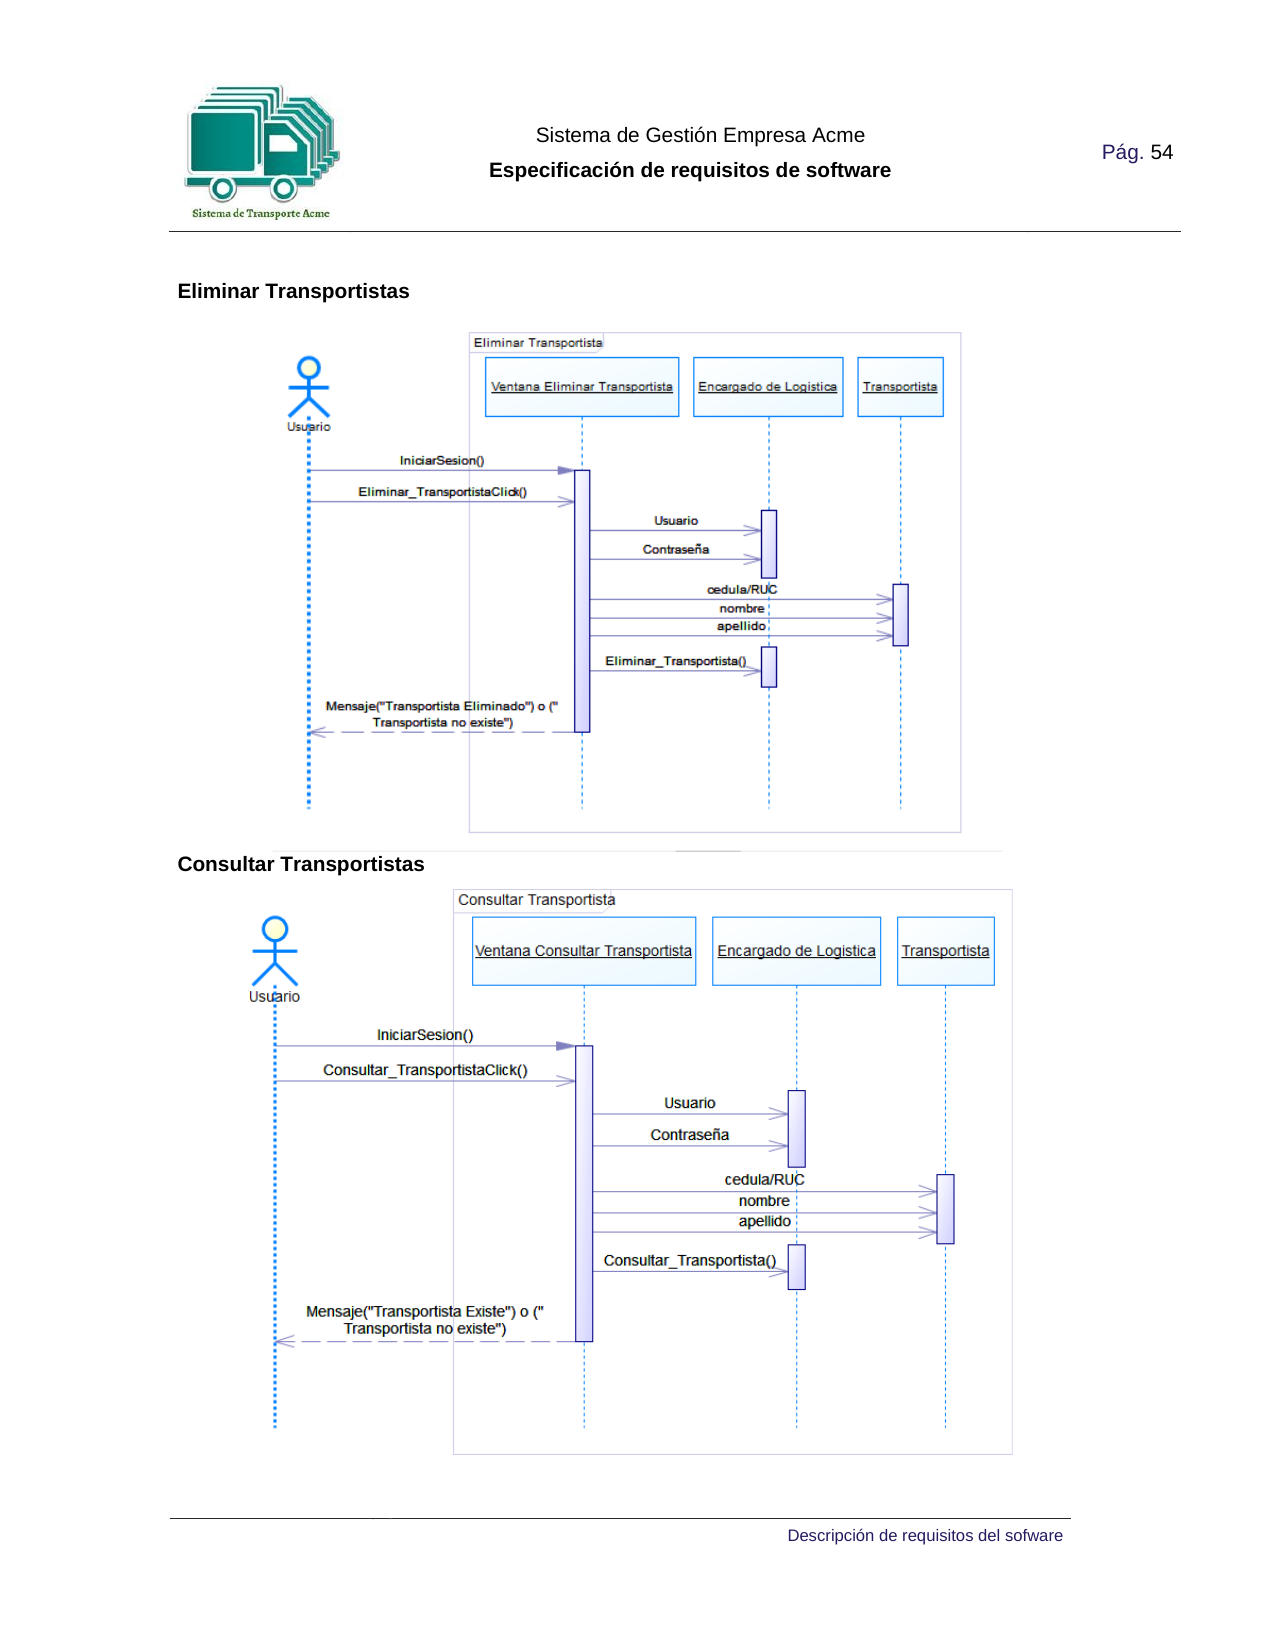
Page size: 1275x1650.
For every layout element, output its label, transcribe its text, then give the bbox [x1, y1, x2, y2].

text Consultar Transportistas [177, 329, 1206, 876]
picture [177, 81, 344, 221]
picture [249, 889, 1013, 1455]
text Eliminar Transportistas [177, 279, 1206, 303]
